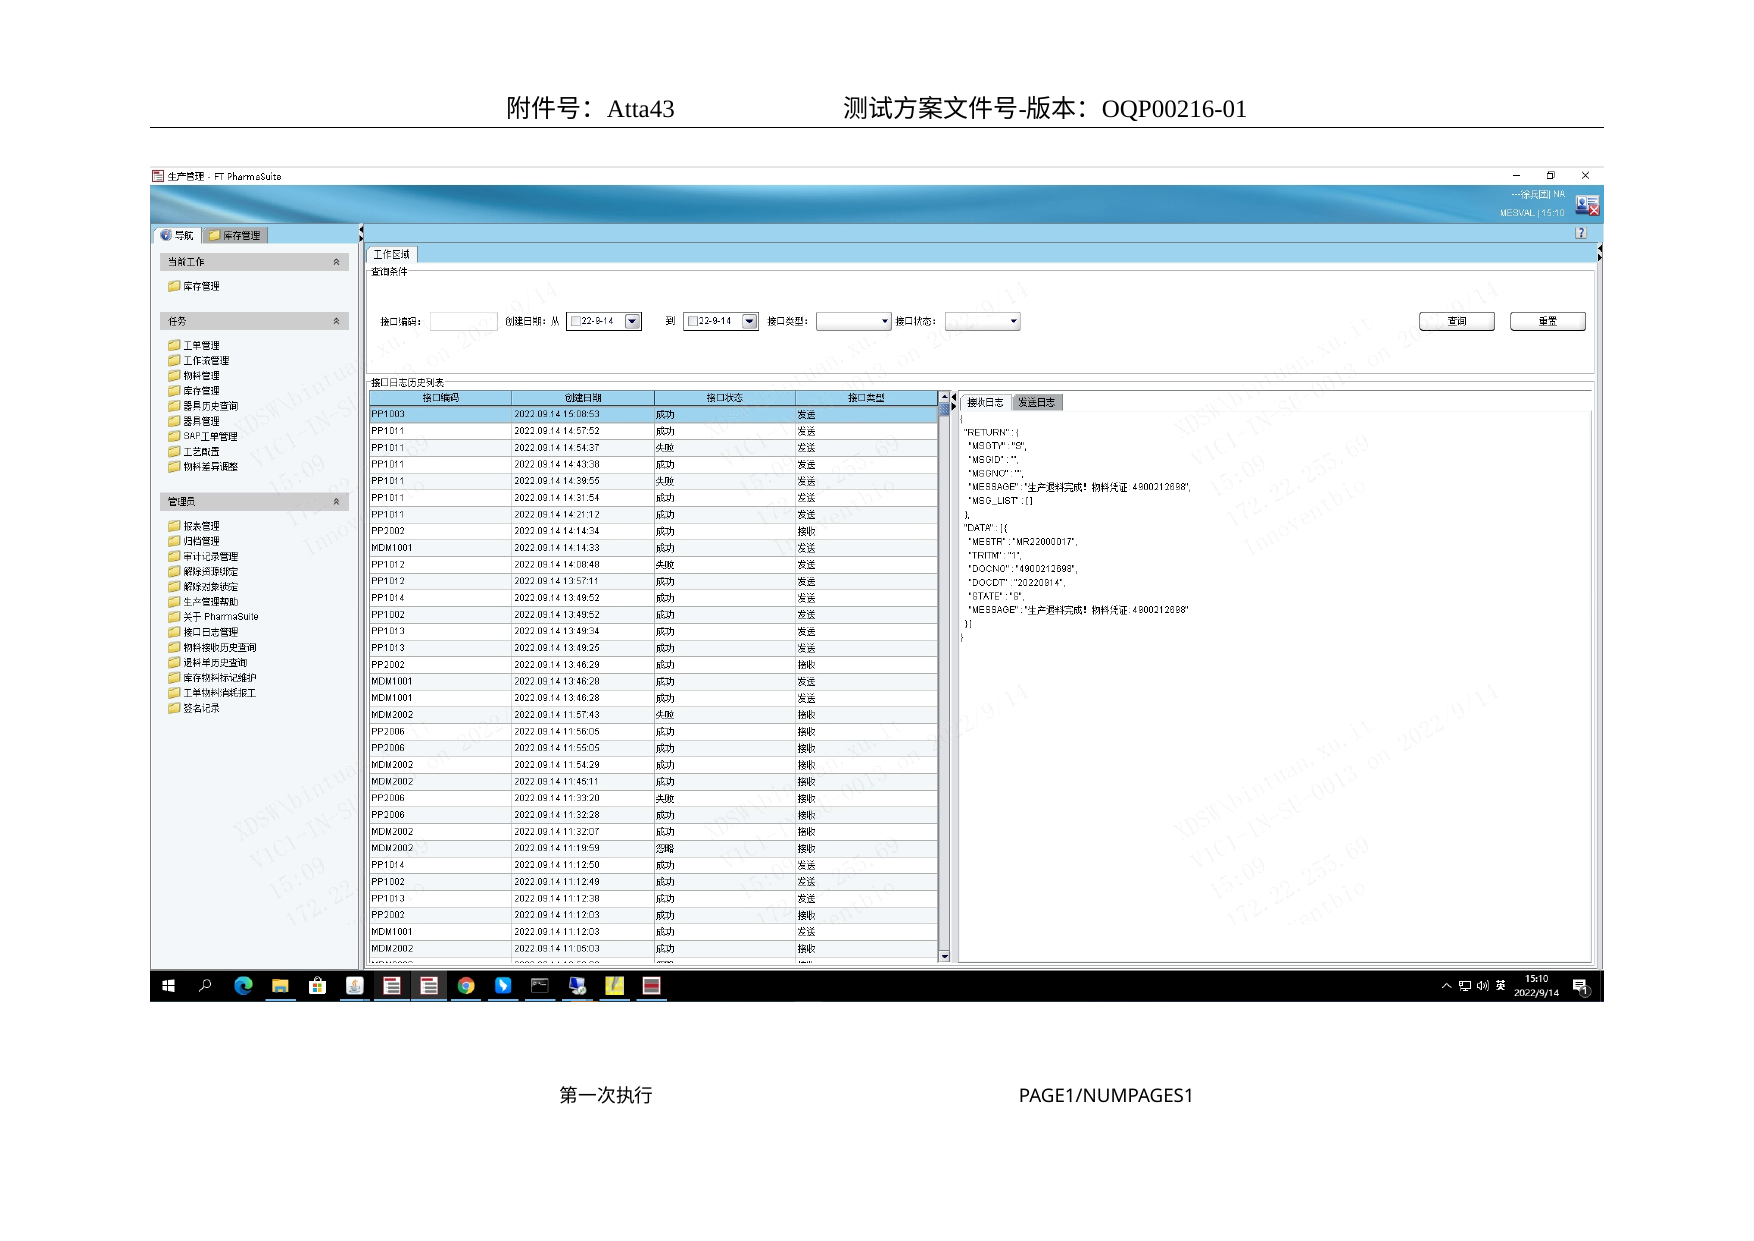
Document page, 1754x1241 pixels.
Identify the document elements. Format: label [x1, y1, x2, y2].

picture [150, 166, 1604, 1002]
